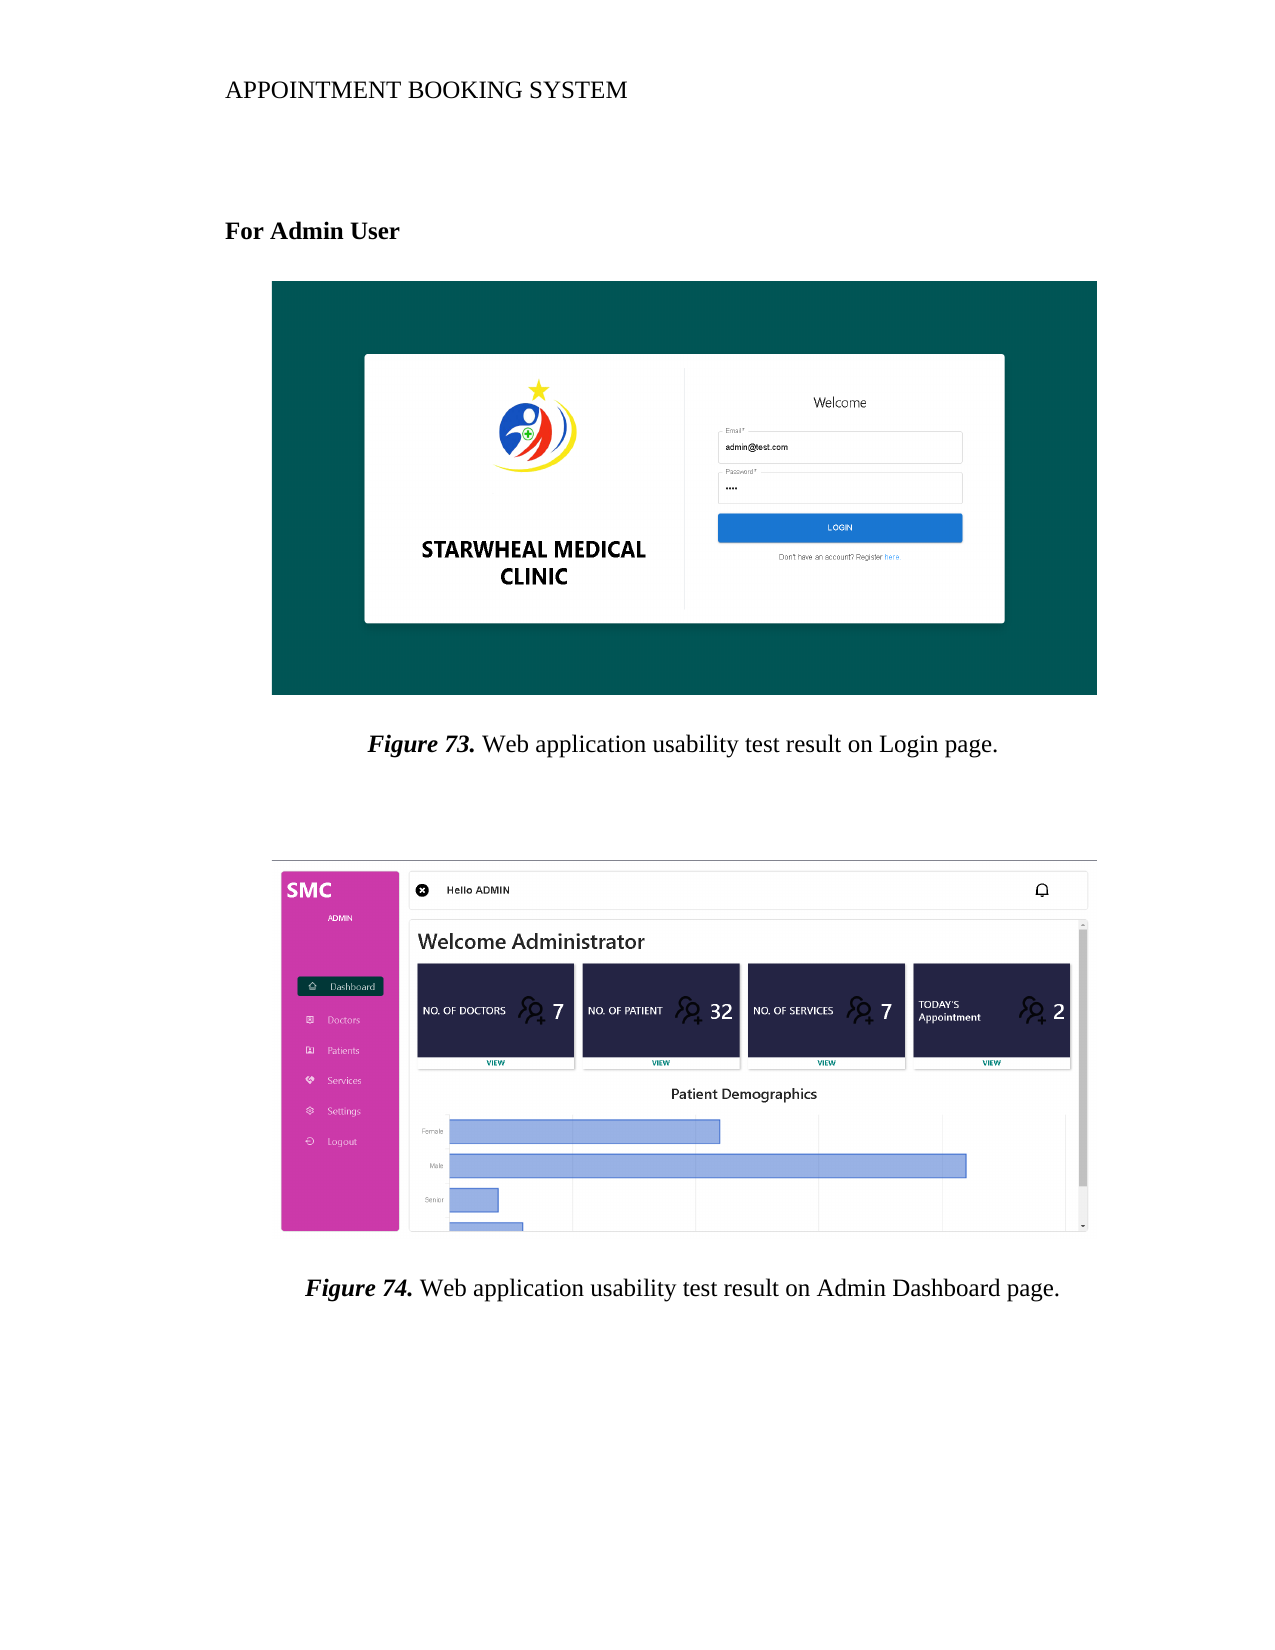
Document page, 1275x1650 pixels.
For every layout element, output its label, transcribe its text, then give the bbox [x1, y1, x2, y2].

text For Admin User [225, 216, 800, 244]
picture [271, 860, 1097, 1239]
picture [271, 281, 1097, 695]
text Figure 74. Web application usability test result on Admin Dashboard page. [225, 1273, 1140, 1302]
text Figure 73. Web application usability test result on Login page. [225, 729, 1140, 758]
